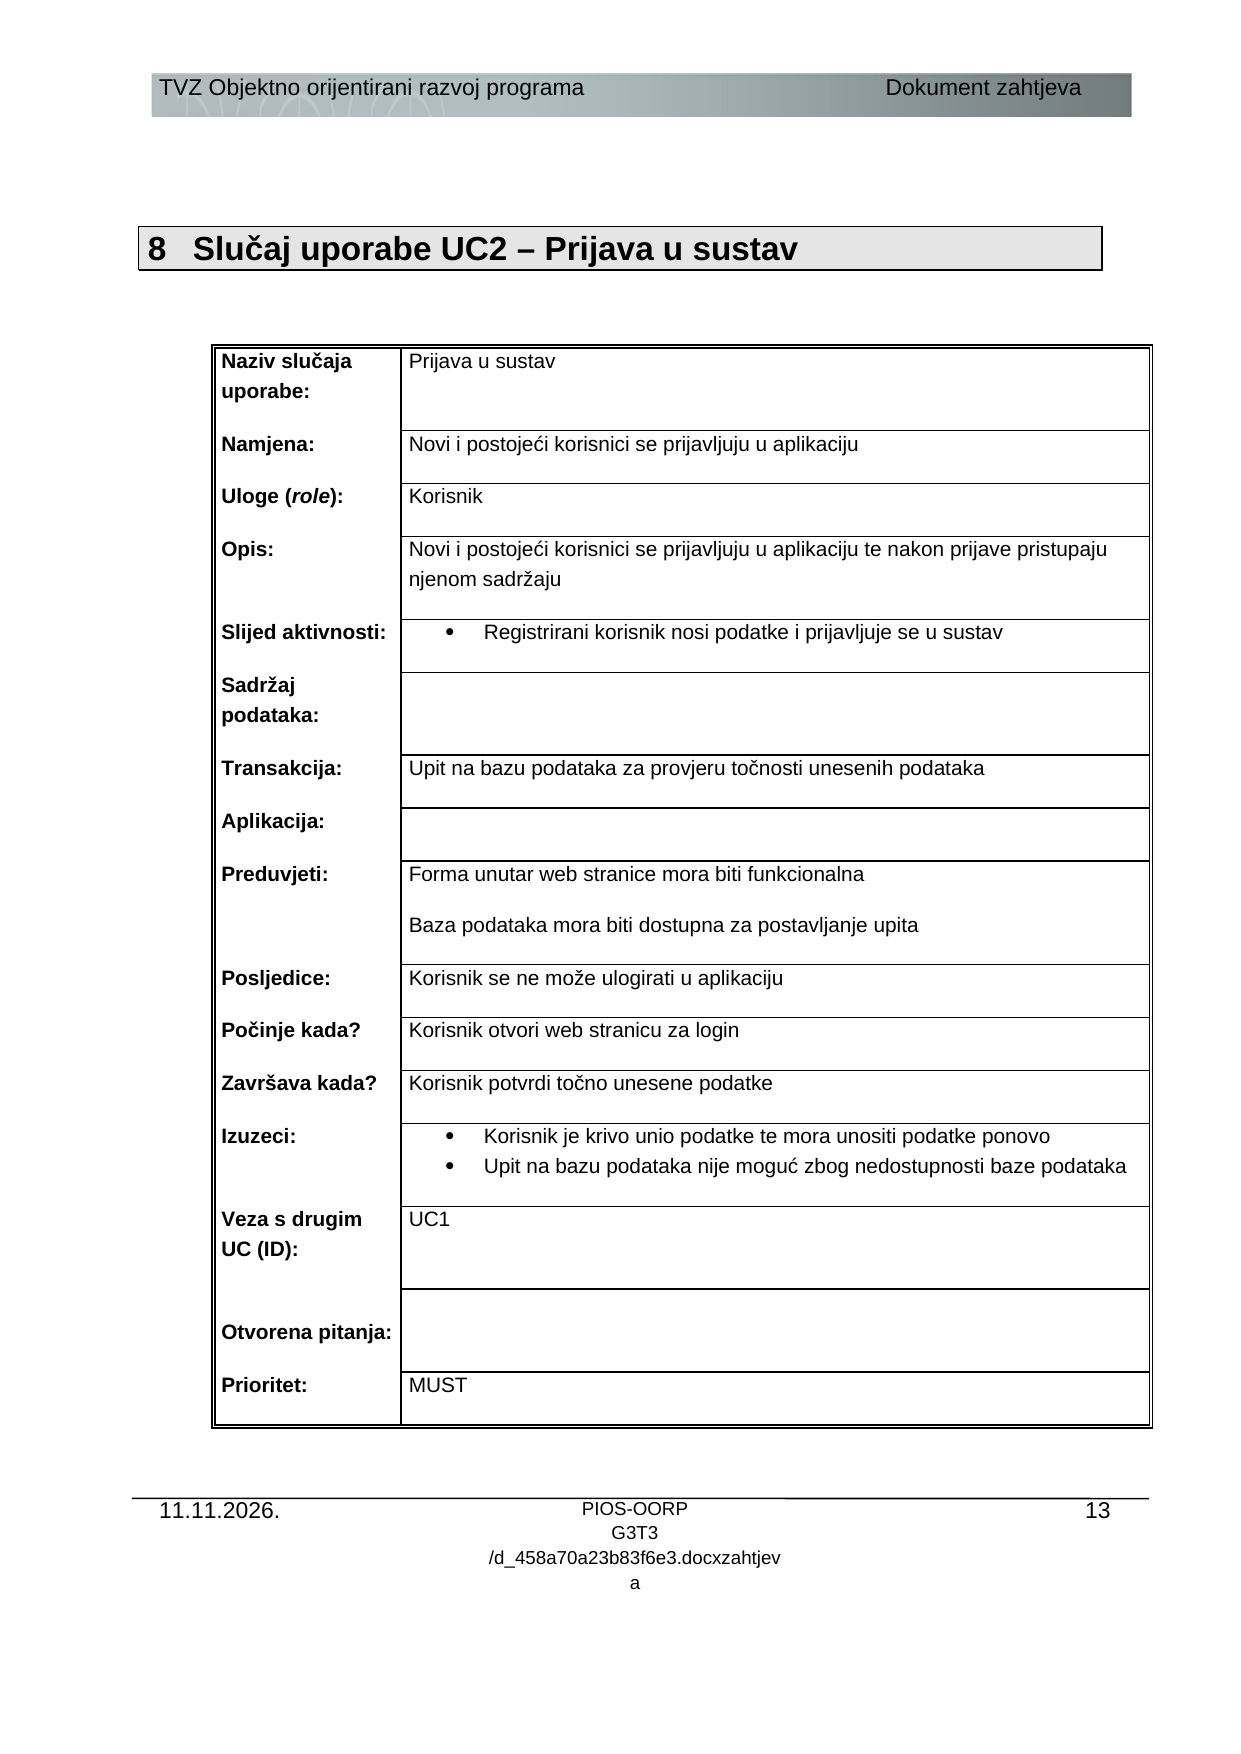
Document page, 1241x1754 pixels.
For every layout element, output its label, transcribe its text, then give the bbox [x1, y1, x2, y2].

table_cell Prioritet: [216, 1371, 400, 1424]
table_cell Registrirani korisnik nosi podatke i prijavljuje se u sustav [402, 620, 1149, 671]
table_header Prijava u sustav [402, 349, 1149, 430]
table_cell Novi i postojeći korisnici se prijavljuju u aplikaciju [402, 431, 1149, 483]
table_cell Preduvjeti: [216, 860, 400, 964]
table_header Naziv slučaja uporabe: [216, 349, 400, 430]
table_cell Opis: [216, 536, 400, 618]
table_cell Novi i postojeći korisnici se prijavljuju u aplikaciju te nakon prijave pristupaju njenom sadržaju [402, 537, 1149, 618]
table_cell Posljedice: [216, 964, 400, 1017]
table_cell [402, 1290, 1149, 1371]
table_cell UC1 [402, 1207, 1149, 1288]
table_cell Sadržaj podataka: [216, 671, 400, 754]
table_cell Izuzeci: [216, 1123, 400, 1206]
table_cell Veza s drugim UC (ID): [216, 1206, 400, 1288]
table_cell Korisnik [402, 484, 1149, 536]
table_cell Slijed aktivnosti: [216, 619, 400, 671]
table_cell MUST [402, 1373, 1149, 1424]
table_cell Korisnik se ne može ulogirati u aplikaciju [402, 965, 1149, 1017]
table_cell Korisnik je krivo unio podatke te mora unositi podatke ponovo Upit na bazu podataka nije moguć zbog nedostupnosti baze podataka [402, 1124, 1149, 1206]
picture [151, 73, 1132, 117]
table_cell [402, 673, 1149, 754]
table_cell Završava kada? [216, 1070, 400, 1122]
table_cell Korisnik potvrdi točno unesene podatke [402, 1071, 1149, 1122]
table_cell Forma unutar web stranice mora biti funkcionalna Baza podataka mora biti dostupna za postavljanje upita [402, 862, 1149, 964]
table_cell Upit na bazu podataka za provjeru točnosti unesenih podataka [402, 756, 1149, 807]
table_cell Transakcija: [216, 754, 400, 807]
table_cell Otvorena pitanja: [216, 1288, 400, 1371]
subtitle Slučaj uporabe UC2 – Prijava u sustav [139, 227, 1101, 269]
table_cell Počinje kada? [216, 1017, 400, 1069]
table_cell Namjena: [216, 430, 400, 483]
table_cell Korisnik otvori web stranicu za login [402, 1018, 1149, 1069]
table_cell Uloge (role): [216, 483, 400, 536]
table_cell Aplikacija: [216, 807, 400, 860]
table_cell [402, 809, 1149, 860]
